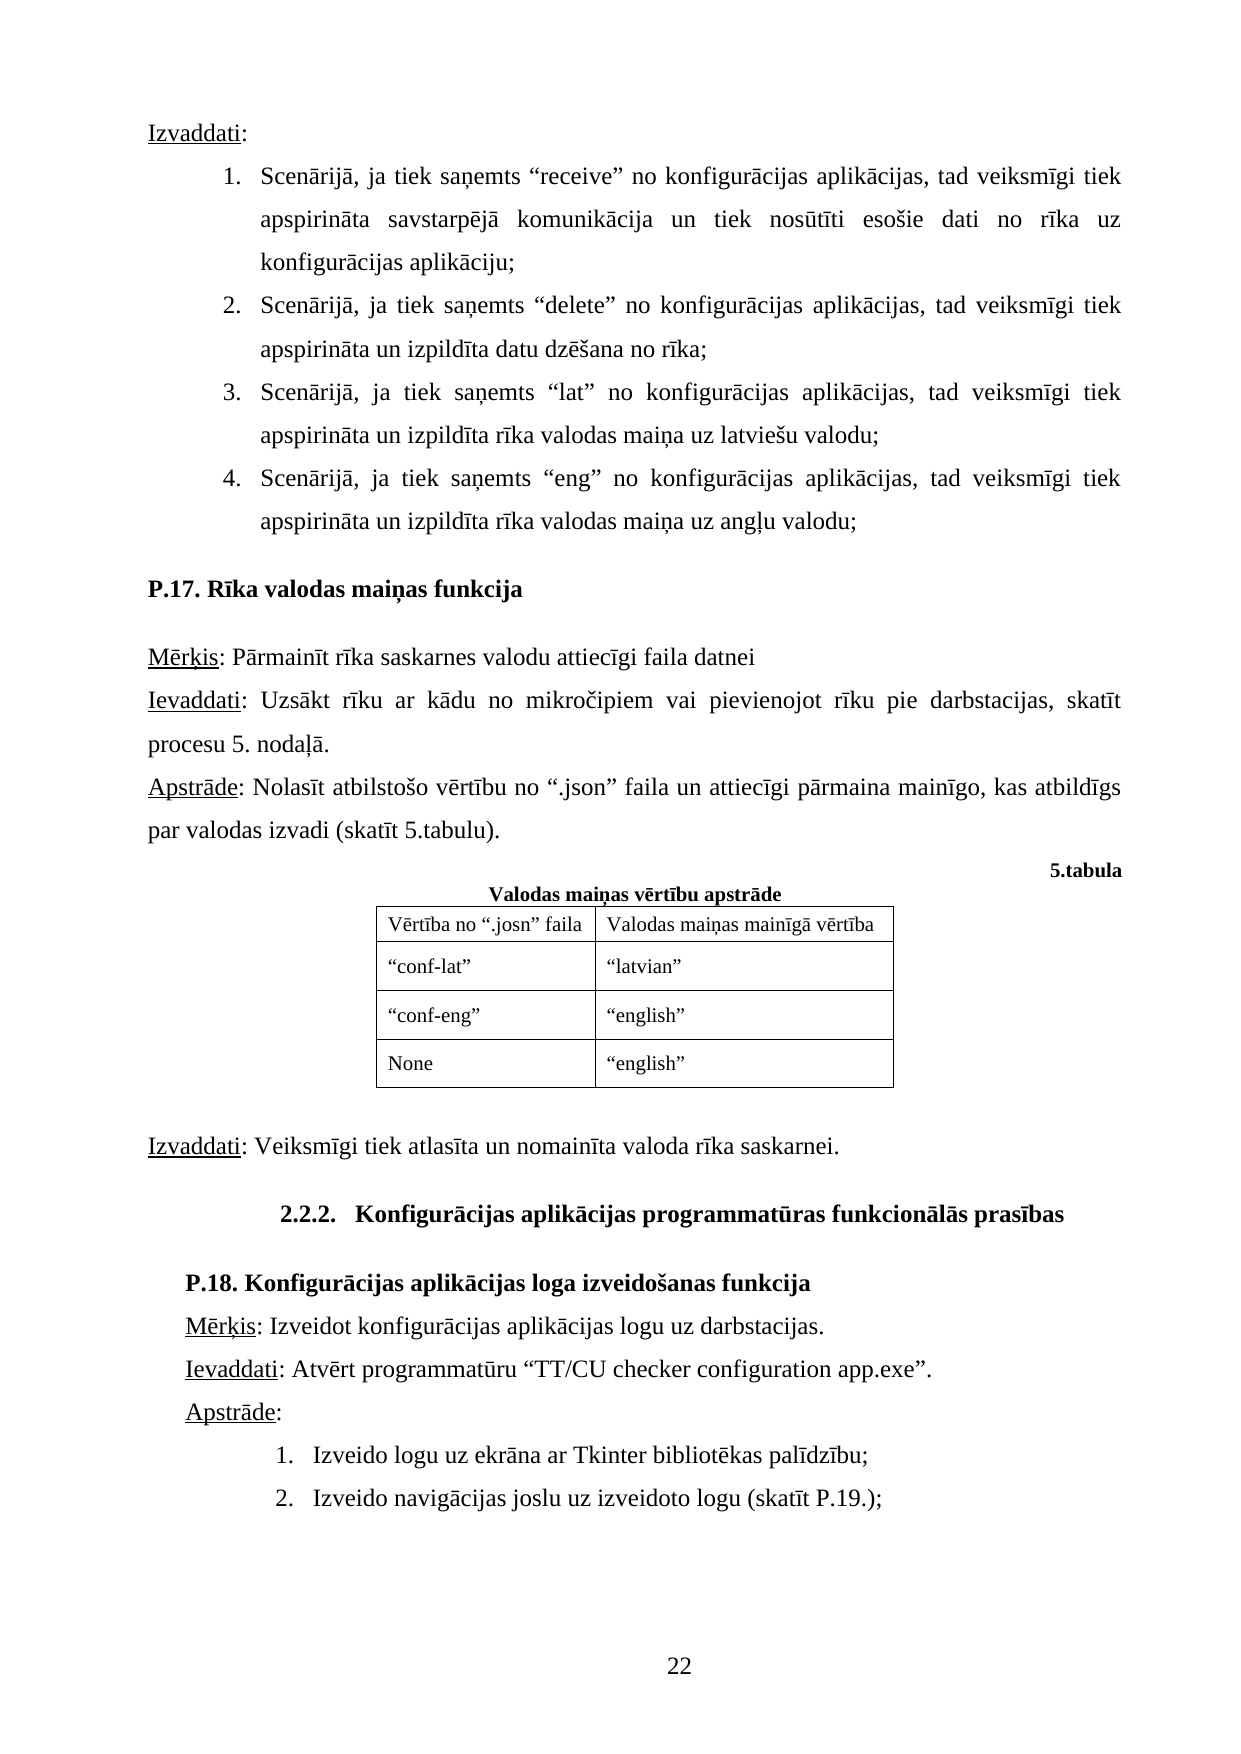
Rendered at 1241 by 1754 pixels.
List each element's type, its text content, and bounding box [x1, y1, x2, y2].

text Mērķis: Pārmainīt rīka saskarnes valodu attiecīgi faila datnei [148, 642, 1122, 671]
table_header Valodas maiņas mainīgā vērtība [596, 907, 893, 941]
table_cell None [377, 1040, 595, 1087]
table_cell “conf-eng” [377, 991, 595, 1038]
text 5.tabula [335, 858, 1122, 882]
subtitle Konfigurācijas aplikācijas programmatūras funkcionālās prasības [223, 1199, 1122, 1228]
table_cell “conf-lat” [377, 942, 595, 990]
list Izveido logu uz ekrāna ar Tkinter bibliotēkas palīdzību; [275, 1440, 1122, 1469]
table_cell “english” [596, 991, 893, 1038]
table_cell “latvian” [596, 942, 893, 990]
text P.17. Rīka valodas maiņas funkcija [148, 574, 1122, 603]
list Scenārijā, ja tiek saņemts “delete” no konfigurācijas aplikācijas, tad veiksmīgi tiek apspirināta un izpildīta datu dzēšana no rīka; [223, 291, 1122, 362]
list Scenārijā, ja tiek saņemts “receive” no konfigurācijas aplikācijas, tad veiksmīgi tiek apspirināta savstarpējā komunikācija un tiek nosūtīti esošie dati no rīka uz konfigurācijas aplikāciju; [223, 161, 1122, 276]
text Izvaddati: Veiksmīgi tiek atlasīta un nomainīta valoda rīka saskarnei. [148, 1131, 1122, 1160]
text Izvaddati: [148, 118, 1122, 147]
list Izveido navigācijas joslu uz izveidoto logu (skatīt P.19.); [275, 1483, 1122, 1512]
list P.18. Konfigurācijas aplikācijas loga izveidošanas funkcija [185, 1268, 1122, 1296]
list Scenārijā, ja tiek saņemts “eng” no konfigurācijas aplikācijas, tad veiksmīgi tiek apspirināta un izpildīta rīka valodas maiņa uz angļu valodu; [223, 463, 1122, 535]
table_header Vērtība no “.josn” faila [377, 907, 595, 941]
text Ievaddati: Uzsākt rīku ar kādu no mikročipiem vai pievienojot rīku pie darbstacijas, skatīt procesu 5. nodaļā. [148, 686, 1122, 757]
list Scenārijā, ja tiek saņemts “lat” no konfigurācijas aplikācijas, tad veiksmīgi tiek apspirināta un izpildīta rīka valodas maiņa uz latviešu valodu; [223, 377, 1122, 449]
list Ievaddati: Atvērt programmatūru “TT/CU checker configuration app.exe”. [185, 1354, 1122, 1383]
list Mērķis: Izveidot konfigurācijas aplikācijas logu uz darbstacijas. [185, 1311, 1122, 1339]
text Apstrāde: Nolasīt atbilstošo vērtību no “.json” faila un attiecīgi pārmaina mainīgo, kas atbildīgs par valodas izvadi (skatīt 5.tabulu). [148, 772, 1122, 844]
list Apstrāde: [185, 1397, 1122, 1426]
table_cell “english” [596, 1040, 893, 1087]
text Valodas maiņas vērtību apstrāde [148, 882, 1122, 906]
